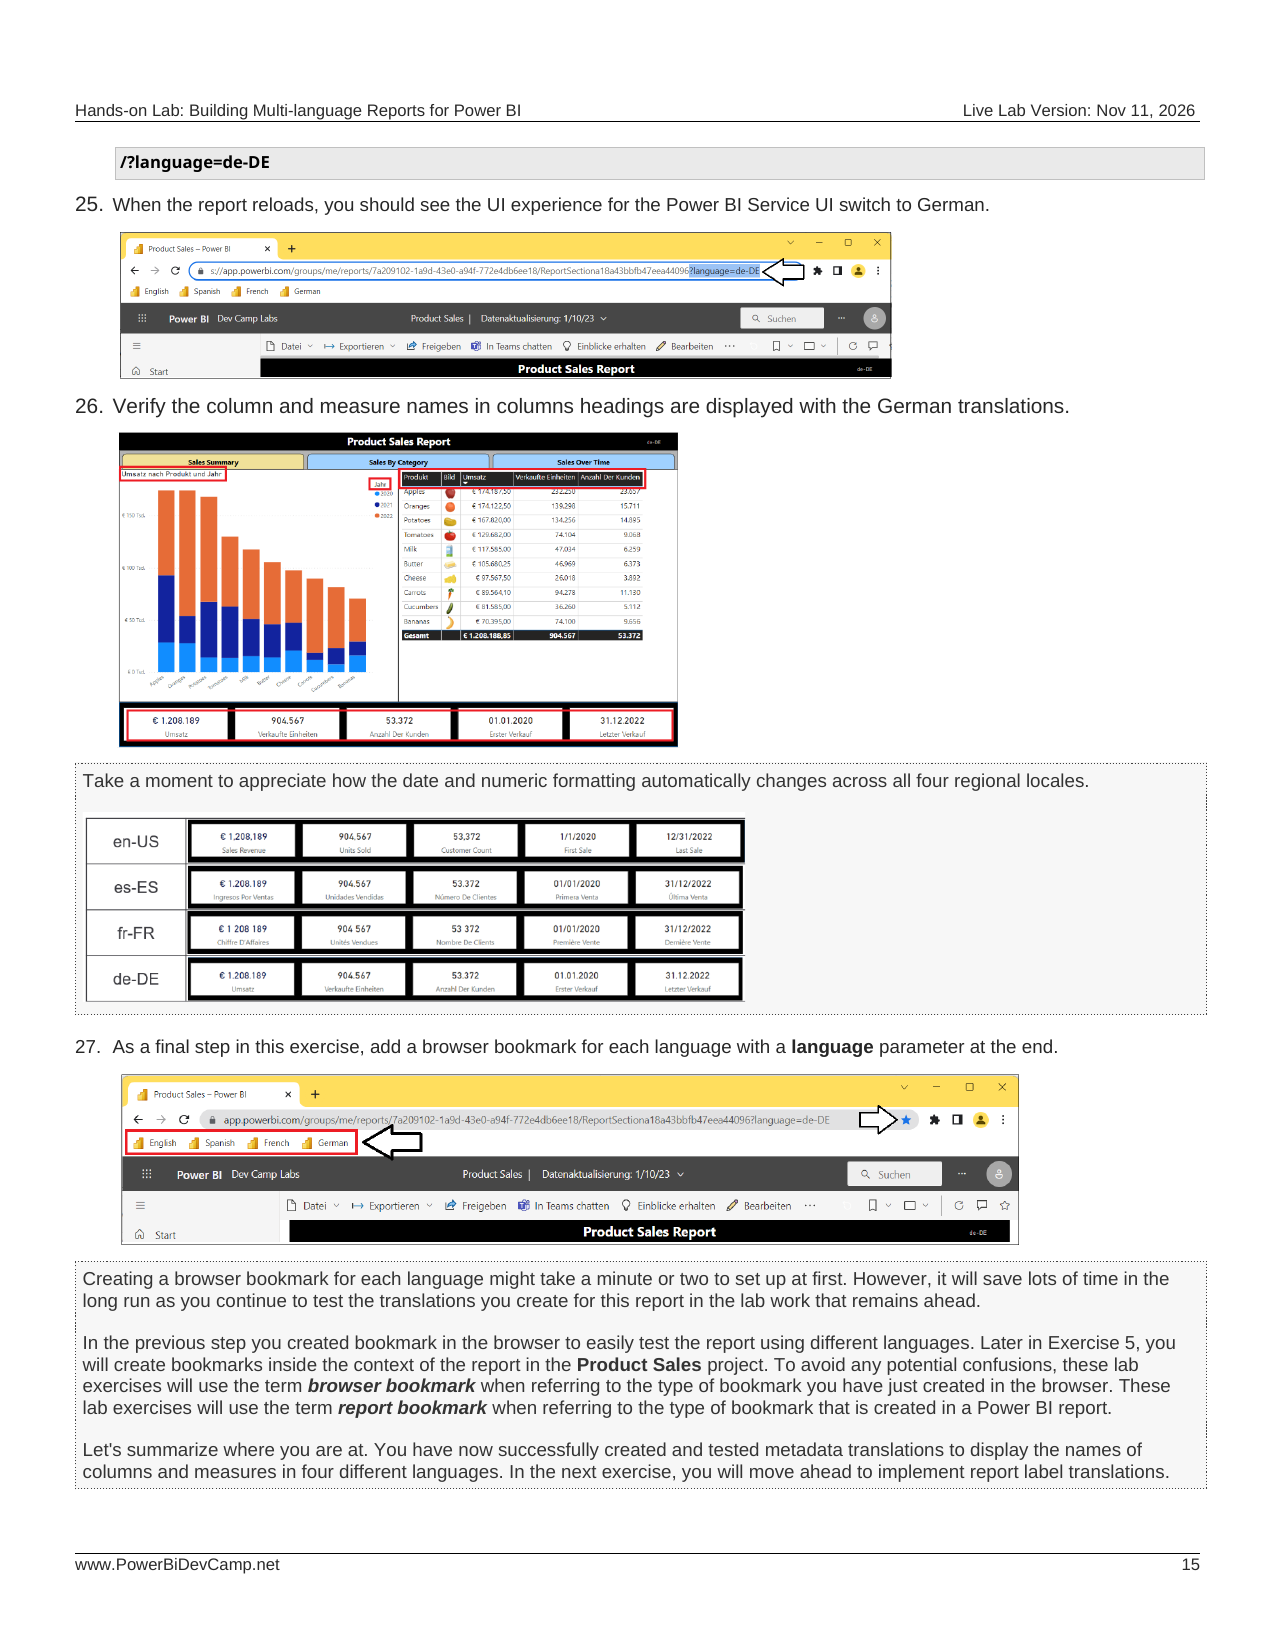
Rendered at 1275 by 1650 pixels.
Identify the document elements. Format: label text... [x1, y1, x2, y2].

picture [117, 228, 894, 381]
text In the previous step you created bookmark in the browser to easily test the report using different languages. Later in Exercise 5, you will create bookmarks inside the context of the report in the Product Sales project. To avoid any potential confusions, these lab exercises will use the term browser bookmark when referring to the type of bookmark you have just created in the browser. These lab exercises will use the term report bookmark when referring to the type of bookmark that is created in a Power BI report. [75, 1325, 1207, 1418]
text When the report reloads, you should see the UI experience for the Power BI Service UI switch to German. [75, 192, 1200, 216]
text Creating a browser bookmark for each language might take a minute or two to set up at first. However, it will save lots of time in the long run as you continue to test the translations you create for this report in the lab work that remains ahead. [75, 1261, 1207, 1311]
text As a final step in this exercise, add a browser bookmark for each language with a language parameter at the end. [75, 1036, 1200, 1057]
text /?language=de-DE [116, 148, 1204, 179]
picture [117, 430, 680, 750]
text Take a moment to appreciate how the date and numeric formatting automatically changes across all four regional locales. [75, 762, 1207, 791]
text Let's summarize where you are at. You have now successfully created and tested metadata translations to display the names of columns and measures in four different languages. In the next exercise, you will move ahead to implement report label translations. [75, 1432, 1207, 1489]
picture [117, 1070, 1024, 1249]
text Verify the column and measure names in columns headings are displayed with the German translations. [75, 393, 1200, 417]
picture [82, 812, 746, 1002]
